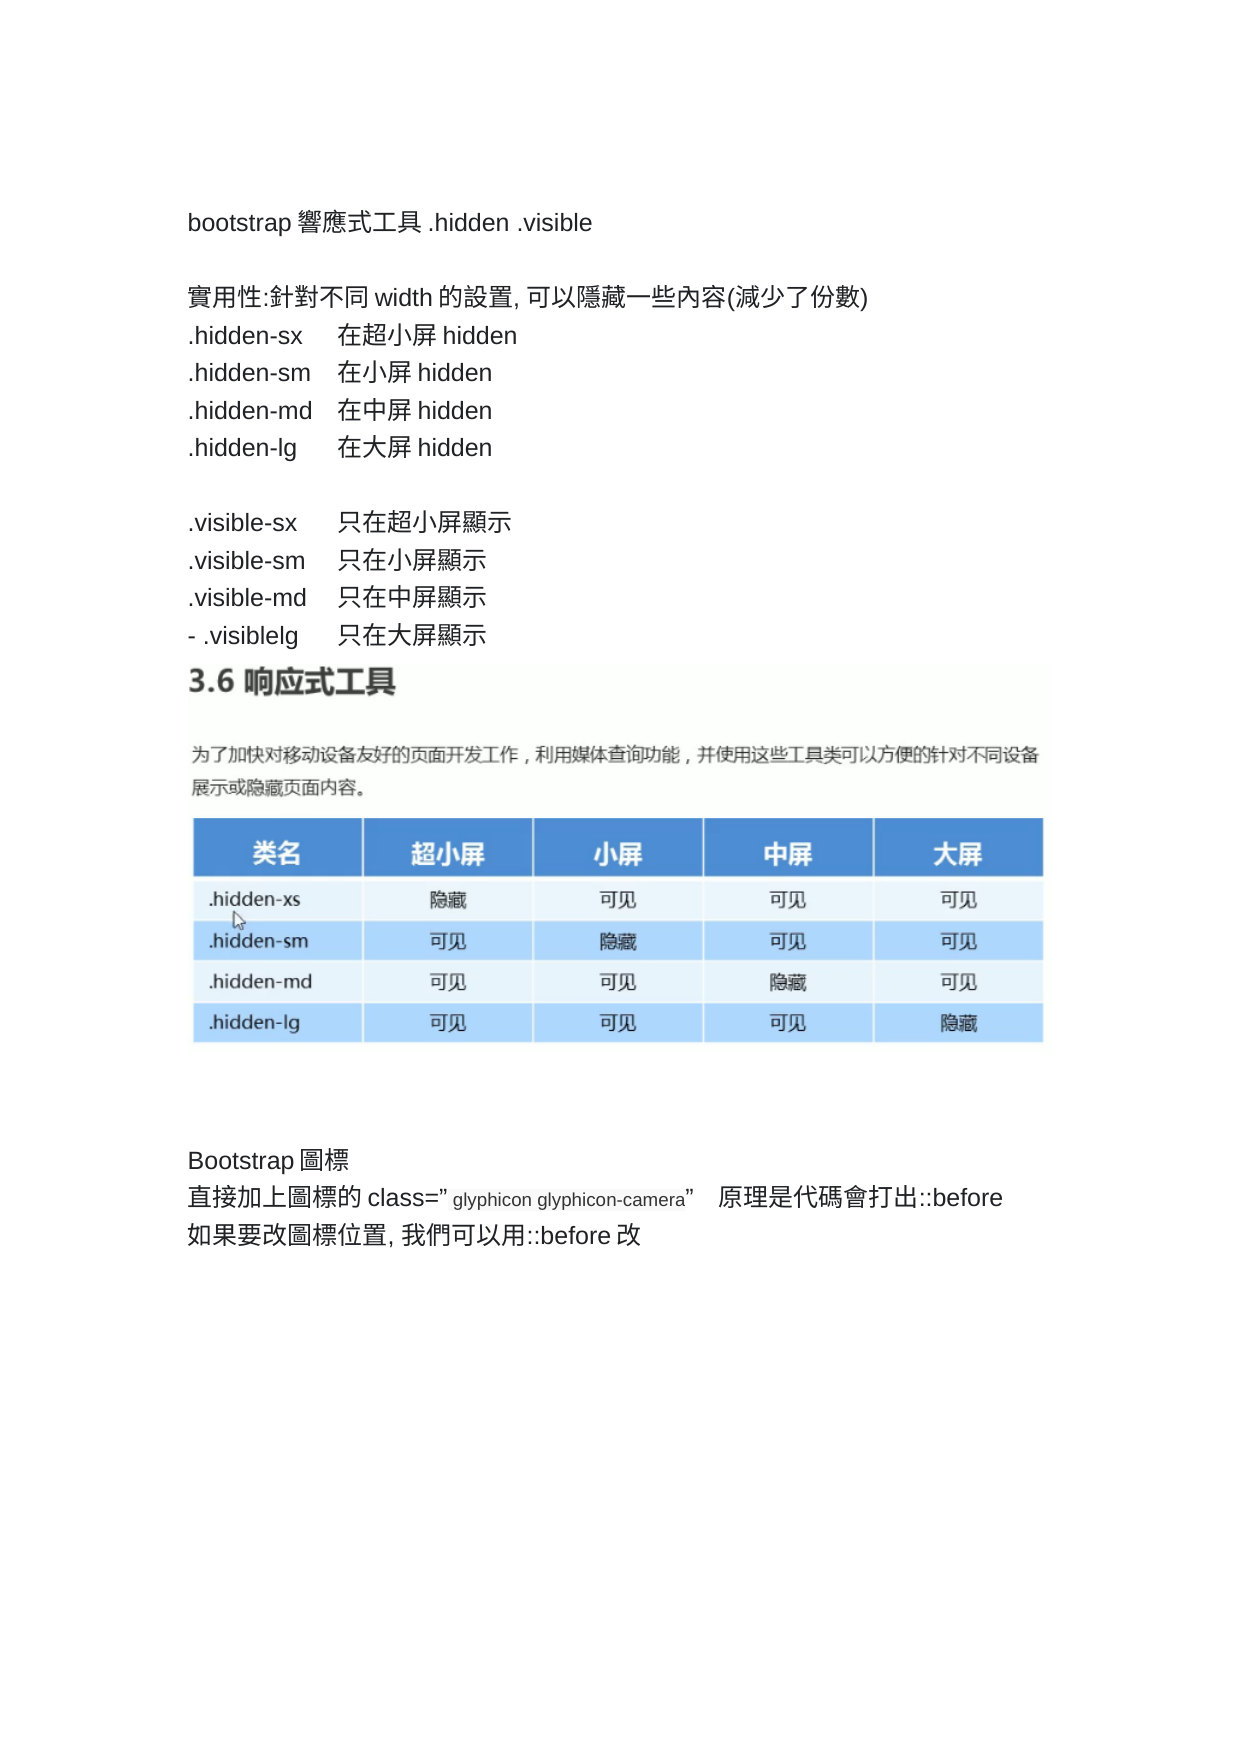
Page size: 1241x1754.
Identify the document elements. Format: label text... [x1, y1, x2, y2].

picture [187, 663, 1053, 1054]
text .hidden-lg 在大屏hidden [187, 427, 1053, 464]
text Bootstrap圖標 [187, 1139, 1053, 1177]
text .visible-sm 只在小屏顯示 [187, 539, 1053, 577]
text .hidden-md 在中屏hidden [187, 389, 1053, 427]
text 直接加上圖標的class=” glyphicon glyphicon-camera” 原理是代碼會打出::before [187, 1177, 1053, 1214]
text .hidden-sx 在超小屏hidden [187, 314, 1053, 352]
text .visible-sx 只在超小屏顯示 [187, 502, 1053, 539]
text 實用性:針對不同width的設置, 可以隱藏一些內容(減少了份數) [187, 277, 1053, 314]
text - .visiblelg 只在大屏顯示 [187, 614, 1053, 652]
text .hidden-sm 在小屏hidden [187, 352, 1053, 389]
text 如果要改圖標位置, 我們可以用::before改 [187, 1214, 1053, 1252]
text bootstrap響應式工具 .hidden .visible [187, 202, 1053, 239]
text .visible-md 只在中屏顯示 [187, 577, 1053, 614]
